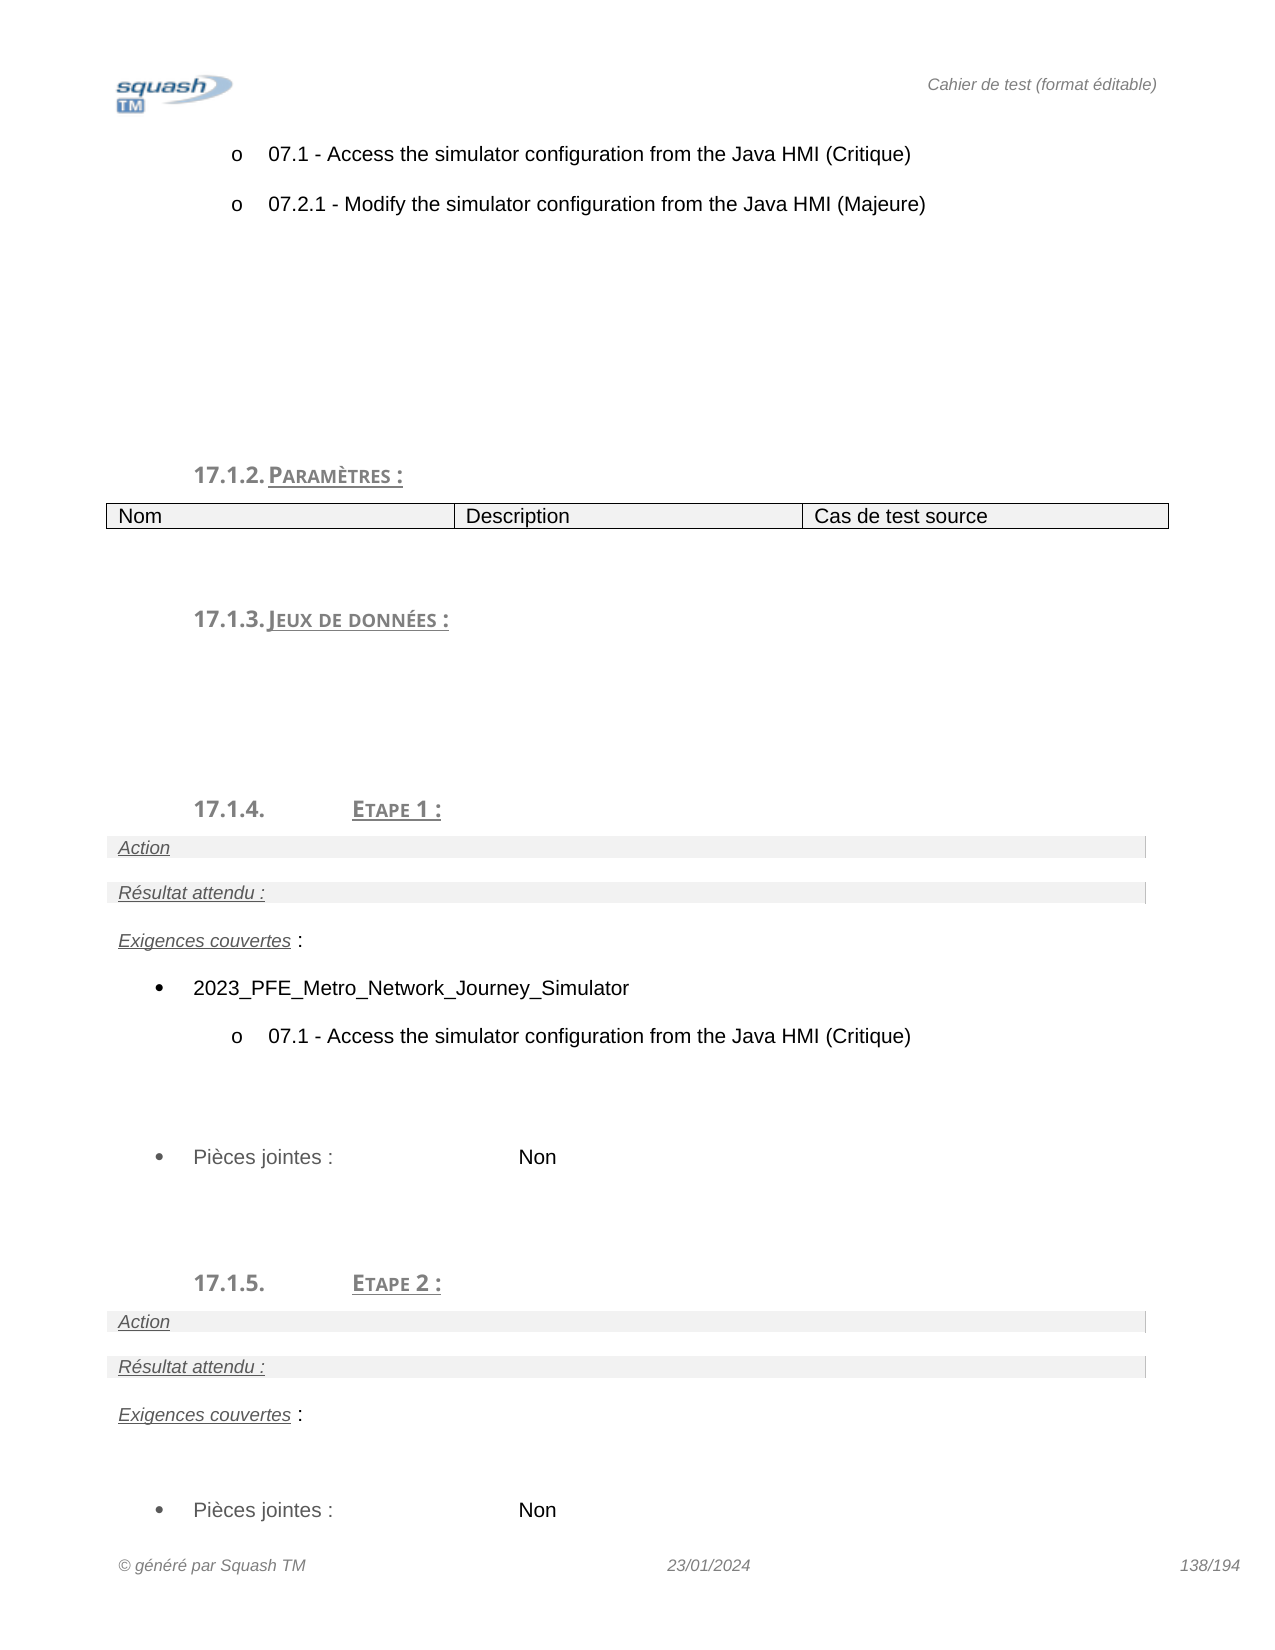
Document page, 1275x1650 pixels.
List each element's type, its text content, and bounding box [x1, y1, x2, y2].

list 07.2.1 - Modify the simulator configuration from the Java HMI (Majeure) [231, 192, 1157, 218]
subtitle Paramètres : [193, 459, 1157, 491]
subtitle Jeux de données : [193, 603, 1157, 634]
list 07.1 - Access the simulator configuration from the Java HMI (Critique) [231, 142, 1157, 168]
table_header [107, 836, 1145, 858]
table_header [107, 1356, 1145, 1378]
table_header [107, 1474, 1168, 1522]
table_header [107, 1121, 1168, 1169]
subtitle Etape 1 : [193, 793, 1157, 824]
text Exigences couvertes : [118, 927, 1157, 951]
list 07.1 - Access the simulator configuration from the Java HMI (Critique) [231, 1023, 1157, 1049]
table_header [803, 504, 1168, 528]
subtitle Etape 2 : [193, 1267, 1157, 1298]
picture [111, 69, 237, 117]
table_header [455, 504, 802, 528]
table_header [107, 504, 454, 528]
list 2023_PFE_Metro_Network_Journey_Simulator [156, 975, 1157, 999]
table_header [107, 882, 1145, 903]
text Exigences couvertes : [118, 1402, 1157, 1426]
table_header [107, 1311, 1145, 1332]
